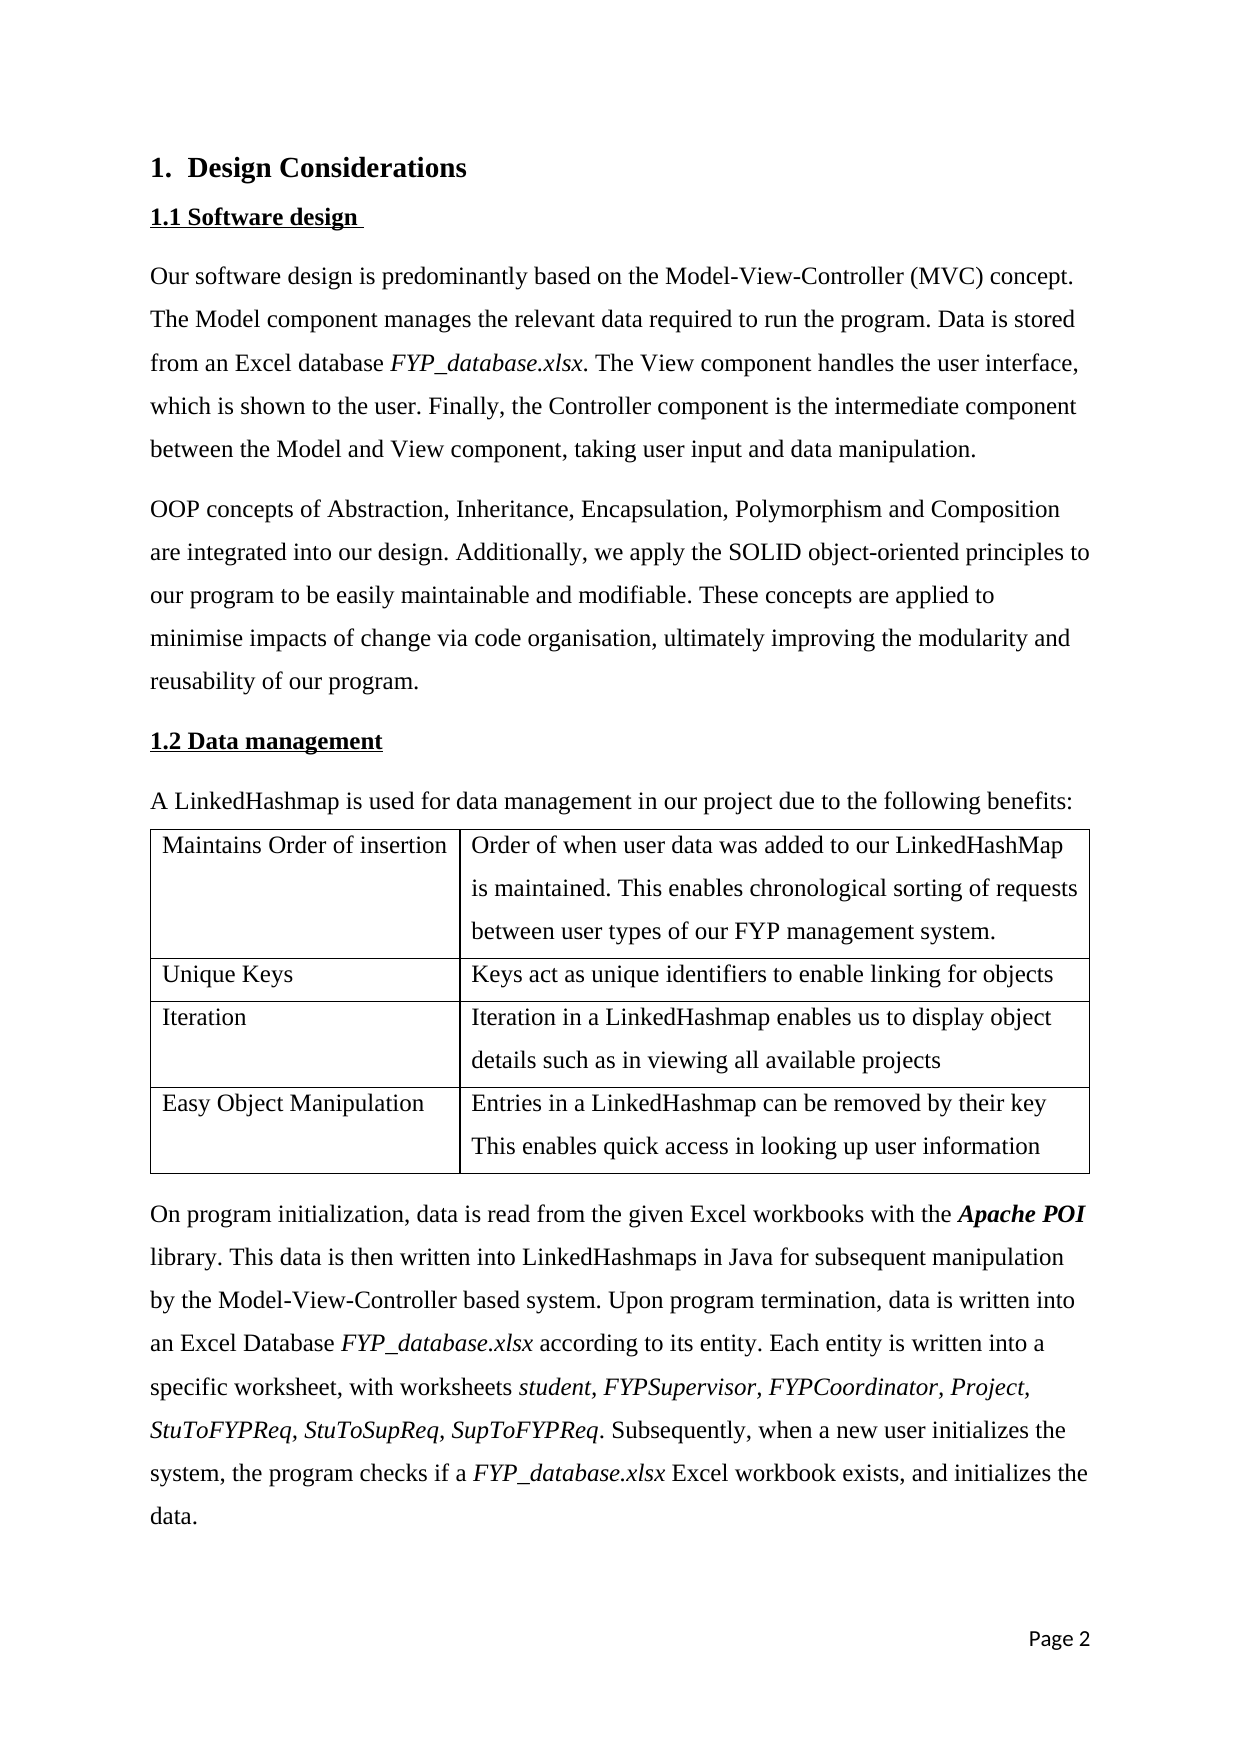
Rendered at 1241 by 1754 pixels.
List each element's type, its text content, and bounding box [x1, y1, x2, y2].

table_cell Iteration [151, 1002, 459, 1087]
table_header Order of when user data was added to our LinkedHashMap is maintained. This enables chronological sorting of requests between user types of our FYP management system. [461, 830, 1089, 958]
text OOP concepts of Abstraction, Inheritance, Encapsulation, Polymorphism and Composition are integrated into our design. Additionally, we apply the SOLID object-oriented principles to our program to be easily maintainable and modifiable. These concepts are applied to minimise impacts of change via code organisation, ultimately improving the modularity and reusability of our program. [150, 494, 1090, 695]
table_cell Easy Object Manipulation [151, 1088, 459, 1173]
subtitle Design Considerations [150, 150, 1090, 183]
text Our software design is predominantly based on the Model-View-Controller (MVC) concept. The Model component manages the relevant data required to run the program. Data is stored from an Excel database FYP_database.xlsx. The View component handles the user interface, which is shown to the user. Finally, the Controller component is the intermediate component between the Model and View component, taking user input and data manipulation. [150, 261, 1090, 463]
table_cell Entries in a LinkedHashmap can be removed by their key This enables quick access in looking up user information [461, 1088, 1089, 1173]
table_cell Iteration in a LinkedHashmap enables us to display object details such as in viewing all available projects [461, 1002, 1089, 1087]
text A LinkedHashmap is used for data management in our project due to the following benefits: [150, 786, 1090, 814]
text 1.2 Data management [150, 726, 1090, 755]
table_cell Unique Keys [151, 959, 459, 1001]
table_cell Keys act as unique identifiers to enable linking for objects [461, 959, 1089, 1001]
text On program initialization, data is read from the given Excel workbooks with the Apache POI library. This data is then written into LinkedHashmaps in Java for subsequent manipulation by the Model-View-Controller based system. Upon program termination, data is written into an Excel Database FYP_database.xlsx according to its entity. Each entity is written into a specific worksheet, with worksheets student, FYPSupervisor, FYPCoordinator, Project, StuToFYPReq, StuToSupReq, SupToFYPReq. Subsequently, when a new user initializes the system, the program checks if a FYP_database.xlsx Excel workbook exists, and initializes the data. [150, 1199, 1090, 1530]
text 1.1 Software design [150, 202, 1090, 230]
table_header Maintains Order of insertion [151, 830, 459, 958]
